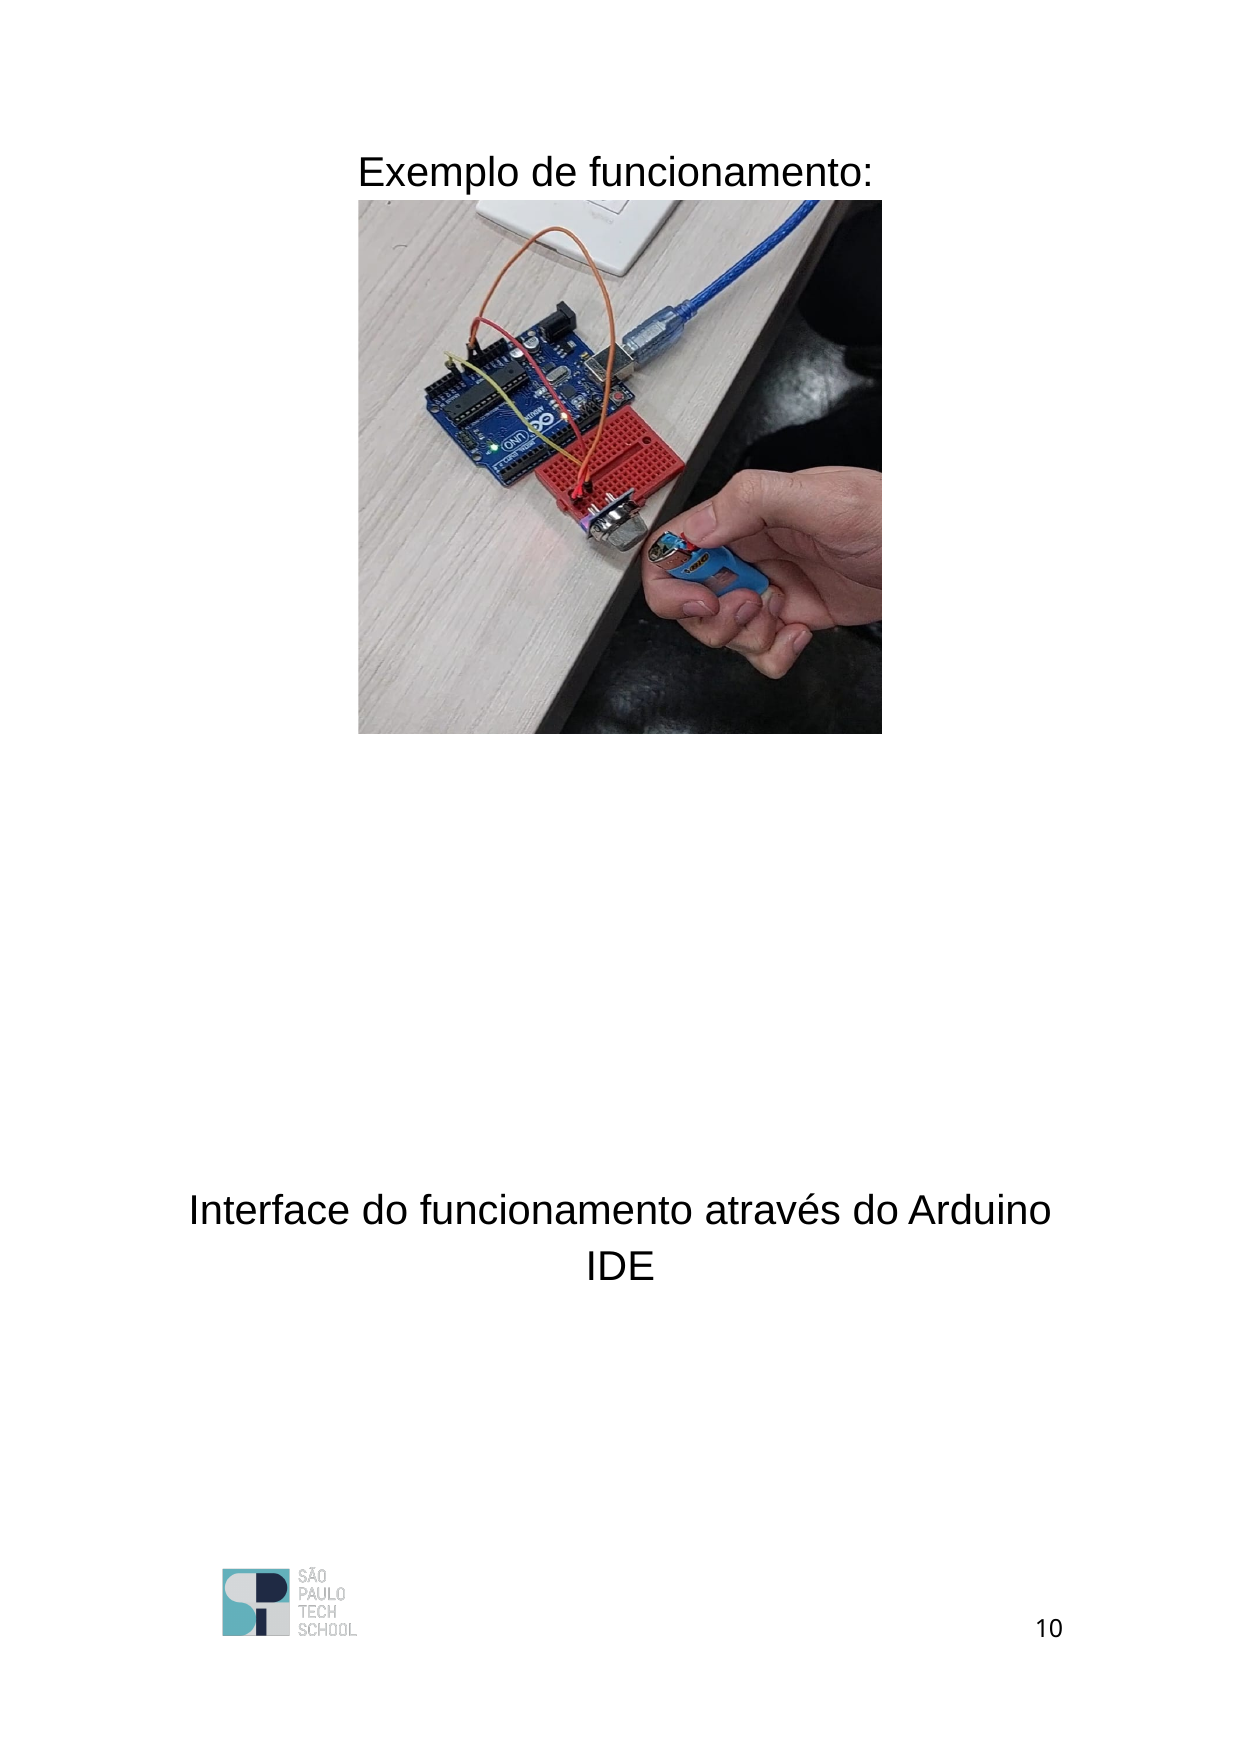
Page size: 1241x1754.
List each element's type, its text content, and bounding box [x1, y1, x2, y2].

text Exemplo de funcionamento: [177, 148, 1063, 733]
text Interface do funcionamento através do Arduino IDE [177, 1186, 1063, 1289]
picture [214, 1564, 365, 1640]
